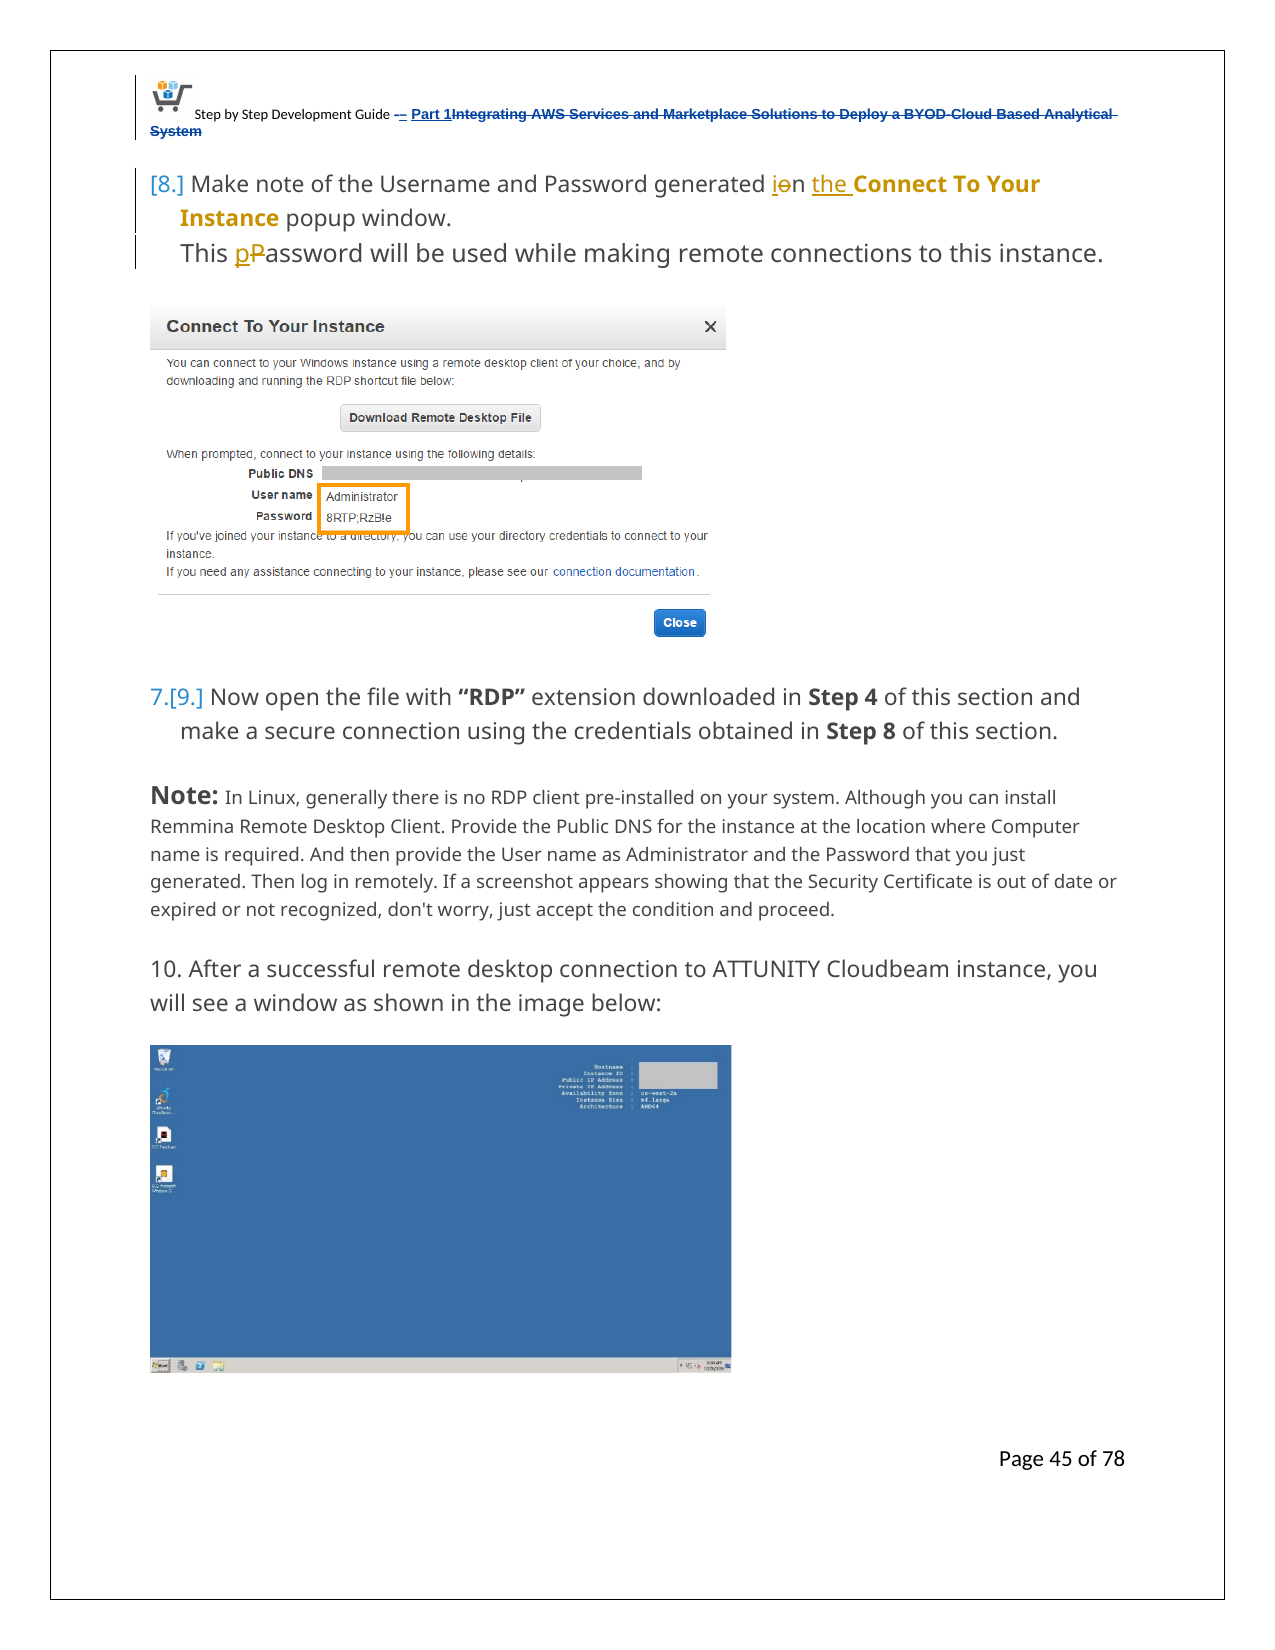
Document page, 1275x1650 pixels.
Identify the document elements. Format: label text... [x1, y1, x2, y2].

text Make note of the Username and Password generated n Connect To Your Instance popup window. [150, 168, 1125, 233]
picture [150, 75, 195, 120]
picture [150, 1045, 732, 1373]
picture [150, 303, 726, 650]
text Note: In Linux, generally there is no RDP client pre-installed on your system. Although you can install Remmina Remote Desktop Client. Provide the Public DNS for the instance at the location where Computer name is required. And then provide the User name as Administrator and the Password that you just generated. Then log in remotely. If a screenshot appears showing that the Security Certificate is out of date or expired or not recognized, don't worry, just accept the condition and proceed. [150, 778, 1125, 922]
text Now open the file with “RDP” extension downloaded in Step 4 of this section and make a secure connection using the credentials obtained in Step 8 of this section. [150, 681, 1125, 746]
text 10. After a successful remote desktop connection to ATTUNITY Cloudbeam instance, you will see a window as shown in the image below: [150, 953, 1125, 1018]
list This assword will be used while making remote connections to this instance. [180, 235, 1125, 269]
